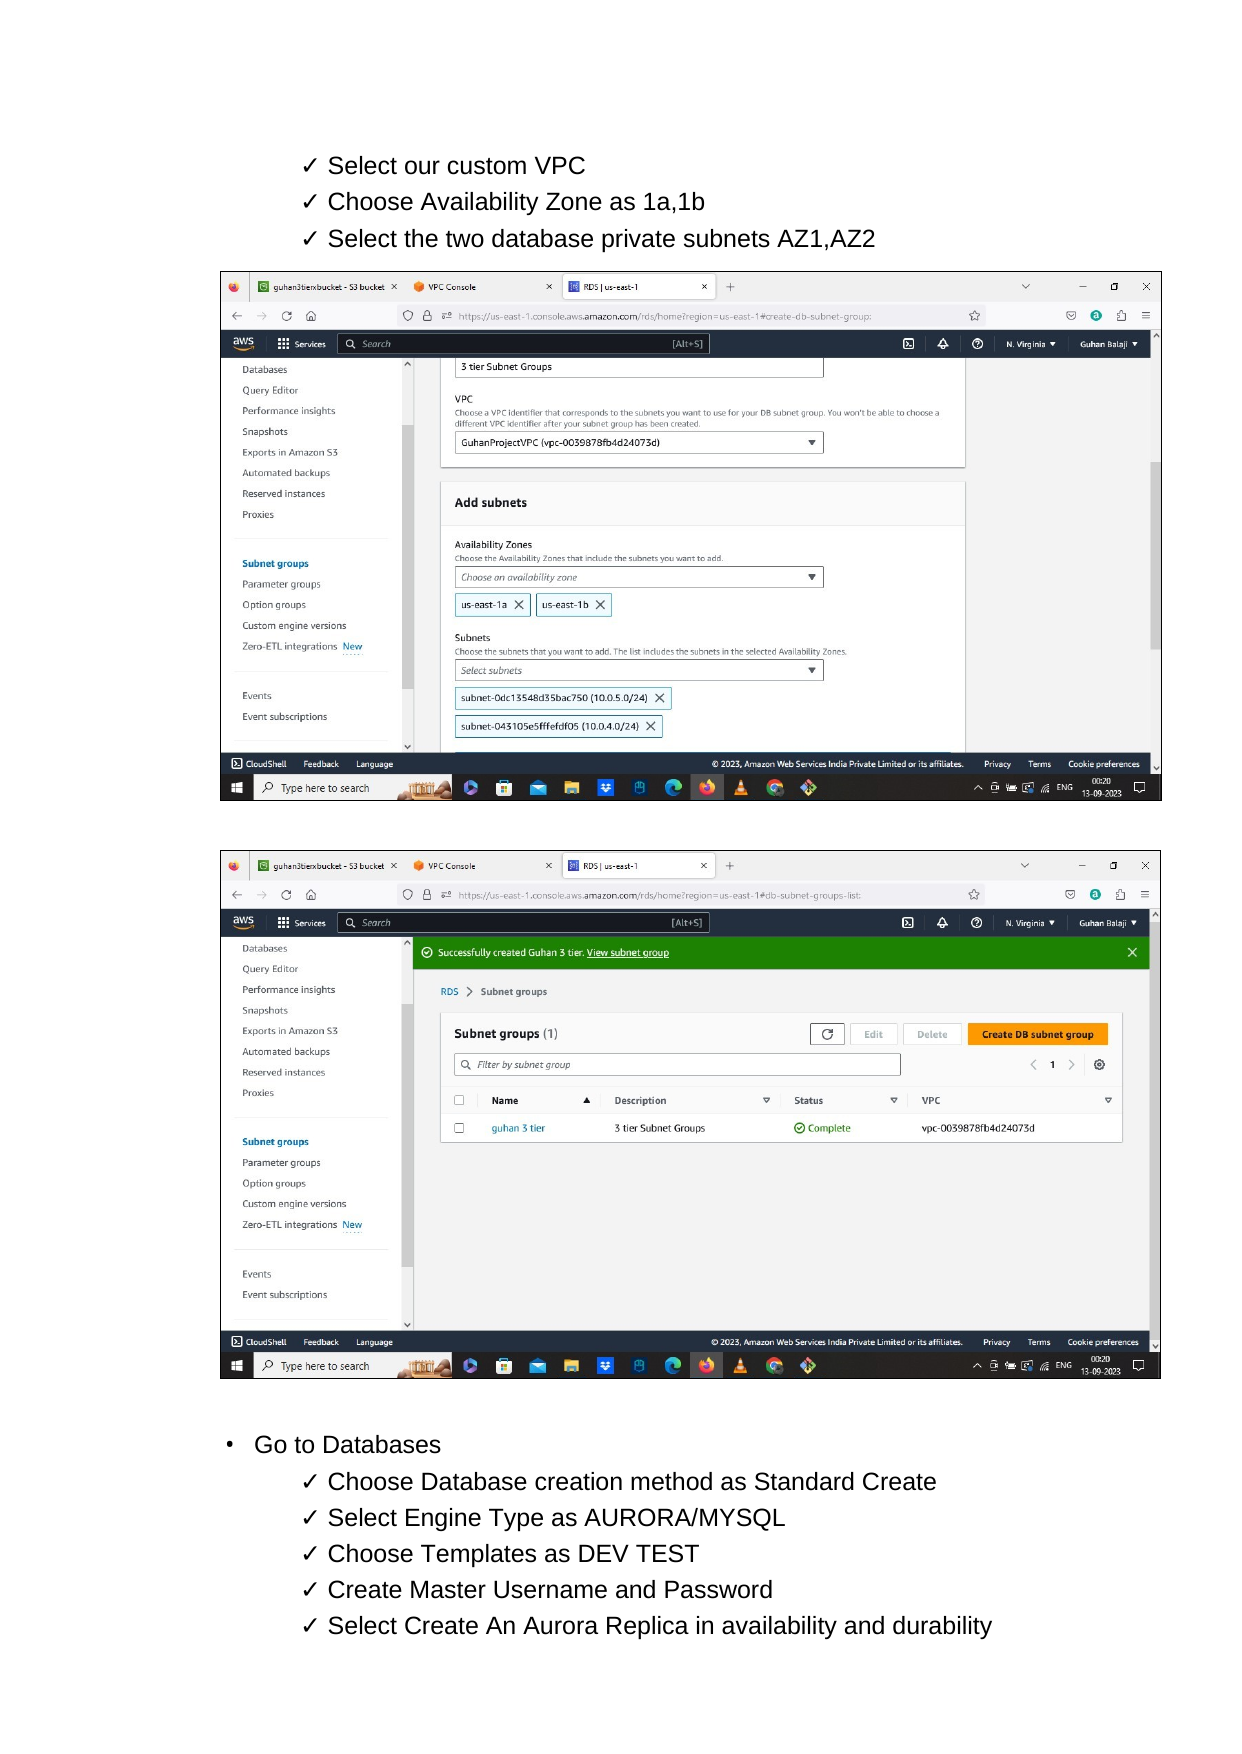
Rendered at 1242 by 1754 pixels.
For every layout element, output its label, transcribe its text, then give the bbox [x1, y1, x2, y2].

text ✓ Choose Templates as DEV TEST [300, 1535, 1173, 1569]
text ✓ Select Engine Type as AURORA/MYSQL [300, 1499, 1173, 1533]
text ✓ Select Create An Aurora Replica in availability and durability [300, 1608, 1173, 1642]
text ✓ Choose Availability Zone as 1a,1b [300, 184, 1173, 218]
picture [221, 272, 1161, 800]
text • Go to Databases [225, 1427, 1173, 1461]
text ✓ Create Master Username and Password [300, 1571, 1173, 1606]
text ✓ Select the two database private subnets AZ1,AZ2 [300, 220, 1173, 254]
picture [221, 851, 1160, 1378]
text ✓ Choose Database creation method as Standard Create [300, 1463, 1173, 1497]
text ✓ Select our custom VPC [300, 148, 1173, 182]
